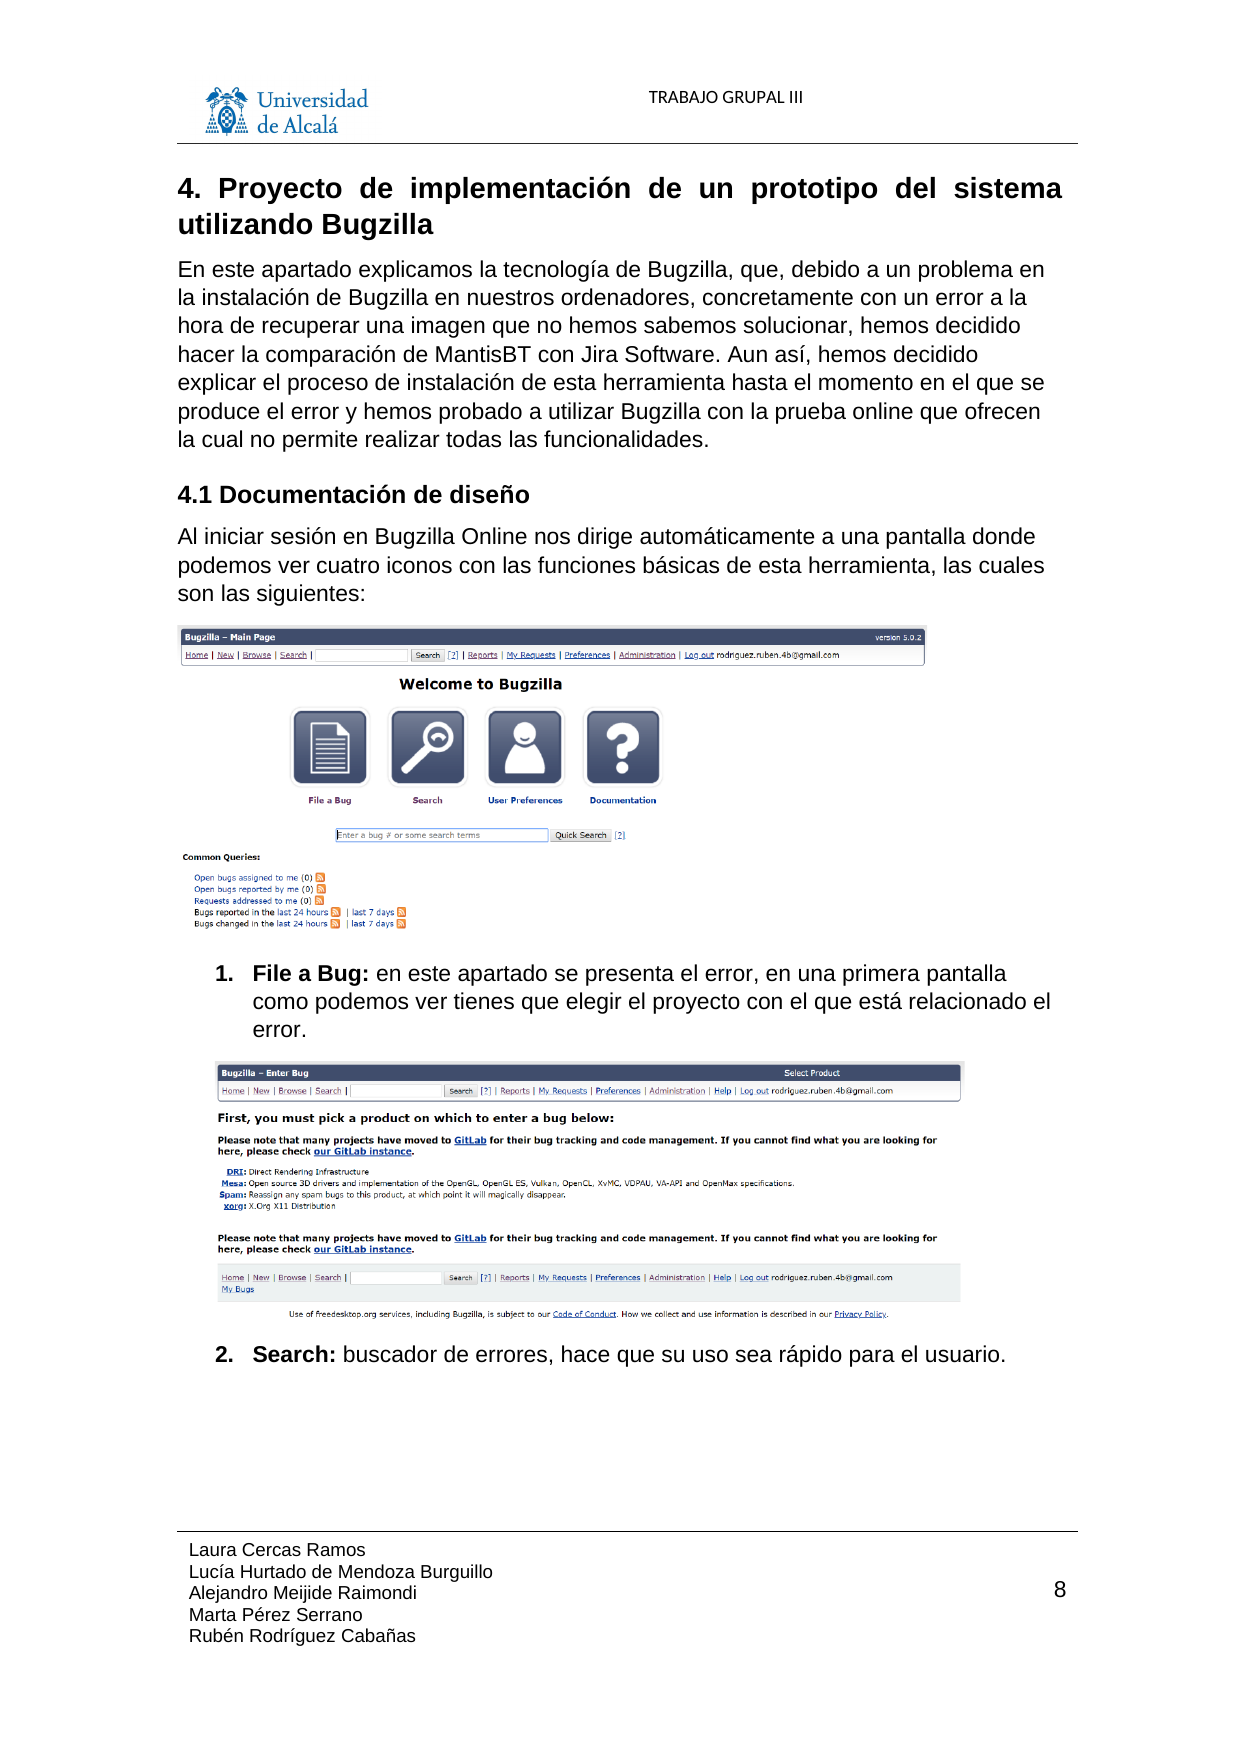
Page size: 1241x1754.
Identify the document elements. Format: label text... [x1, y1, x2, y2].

subtitle 4. Proyecto de implementación de un prototipo del sistema utilizando Bugzilla [177, 171, 1063, 240]
text En este apartado explicamos la tecnología de Bugzilla, que, debido a un problema en la instalación de Bugzilla en nuestros ordenadores, concretamente con un error a la hora de recuperar una imagen que no hemos sabemos solucionar, hemos decidido hacer la comparación de MantisBT con Jira Software. Aun así, hemos decidido explicar el proceso de instalación de esta herramienta hasta el momento en el que se produce el error y hemos probado a utilizar Bugzilla con la prueba online que ofrecen la cual no permite realizar todas las funcionalidades. [177, 256, 1063, 452]
picture [177, 625, 928, 941]
picture [188, 75, 383, 143]
text Al iniciar sesión en Bugzilla Online nos dirige automáticamente a una pantalla donde podemos ver cuatro iconos con las funciones básicas de esta herramienta, las cuales son las siguientes: [177, 523, 1063, 606]
list Search: buscador de errores, hace que su uso sea rápido para el usuario. [215, 1341, 1063, 1367]
list File a Bug: en este apartado se presenta el error, en una primera pantalla como podemos ver tienes que elegir el proyecto con el que está relacionado el error. [215, 959, 1063, 1043]
subtitle 4.1 Documentación de diseño [177, 479, 1063, 508]
picture [214, 1061, 965, 1323]
